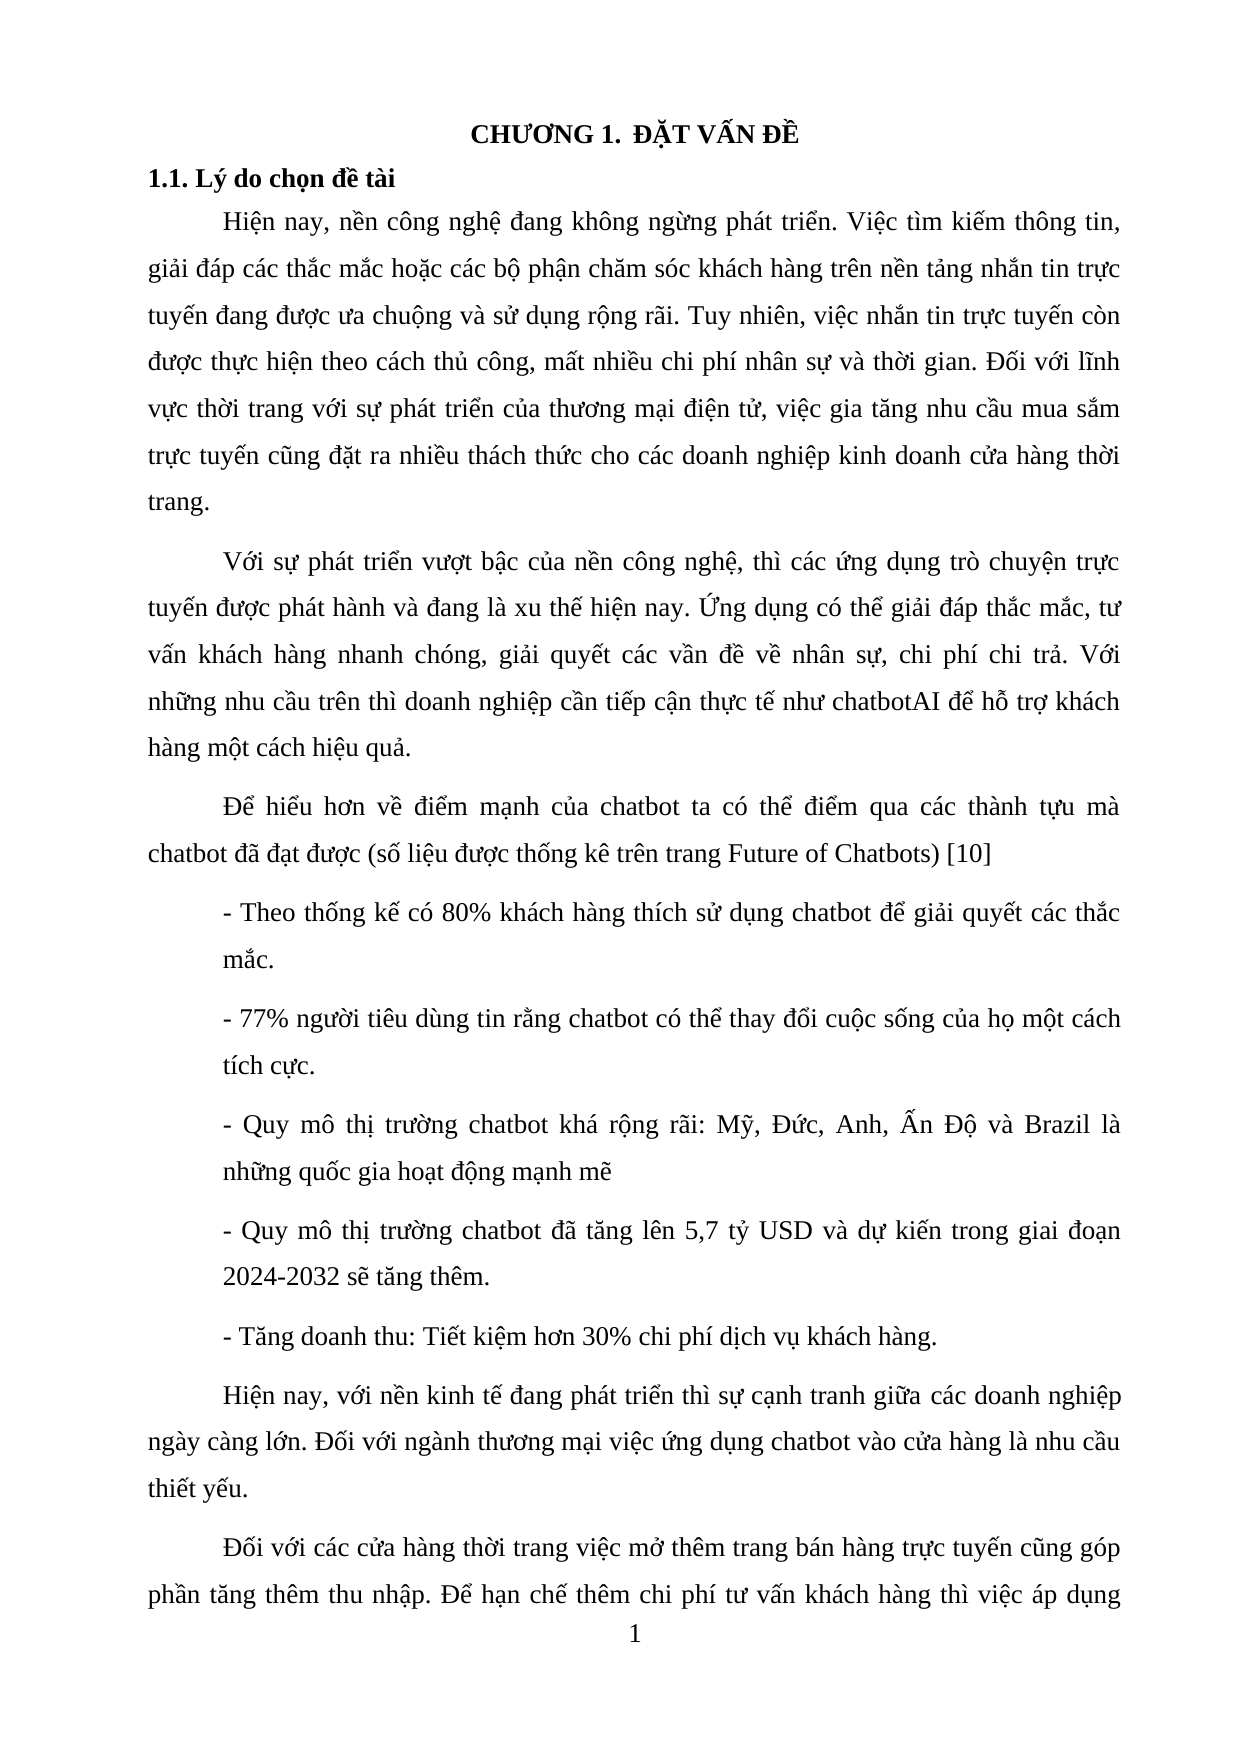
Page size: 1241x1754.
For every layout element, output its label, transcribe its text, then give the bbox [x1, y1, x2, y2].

text Để hiểu hơn về điểm mạnh của chatbot ta có thể điểm qua các thành tựu mà chatbot đã đạt được (số liệu được thống kê trên trang Future of Chatbots) [10] [148, 790, 1122, 868]
subtitle Lý do chọn đề tài [148, 162, 1122, 193]
text - Quy mô thị trường chatbot khá rộng rãi: Mỹ, Đức, Anh, Ấn Độ và Brazil là những quốc gia hoạt động mạnh mẽ [223, 1108, 1122, 1186]
text Hiện nay, nền công nghệ đang không ngừng phát triển. Việc tìm kiếm thông tin, giải đáp các thắc mắc hoặc các bộ phận chăm sóc khách hàng trên nền tảng nhắn tin trực tuyến đang được ưa chuộng và sử dụng rộng rãi. Tuy nhiên, việc nhắn tin trực tuyến còn được thực hiện theo cách thủ công, mất nhiều chi phí nhân sự và thời gian. Đối với lĩnh vực thời trang với sự phát triển của thương mại điện tử, việc gia tăng nhu cầu mua sắm trực tuyến cũng đặt ra nhiều thách thức cho các doanh nghiệp kinh doanh cửa hàng thời trang. [148, 205, 1122, 517]
subtitle ĐẶT VẤN ĐỀ [148, 118, 1122, 149]
text Với sự phát triển vượt bậc của nền công nghệ, thì các ứng dụng trò chuyện trực tuyến được phát hành và đang là xu thế hiện nay. Ứng dụng có thể giải đáp thắc mắc, tư vấn khách hàng nhanh chóng, giải quyết các vần đề về nhân sự, chi phí chi trả. Với những nhu cầu trên thì doanh nghiệp cần tiếp cận thực tế như chatbotAI để hỗ trợ khách hàng một cách hiệu quả. [148, 544, 1122, 762]
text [148, 1531, 1122, 1609]
text - Quy mô thị trường chatbot đã tăng lên 5,7 tỷ USD và dự kiến trong giai đoạn 2024-2032 sẽ tăng thêm. [223, 1214, 1122, 1292]
text - Theo thống kế có 80% khách hàng thích sử dụng chatbot để giải quyết các thắc mắc. [223, 896, 1122, 974]
text Hiện nay, với nền kinh tế đang phát triển thì sự cạnh tranh giữa các doanh nghiệp ngày càng lớn. Đối với ngành thương mại việc ứng dụng chatbot vào cửa hàng là nhu cầu thiết yếu. [148, 1379, 1122, 1503]
text - 77% người tiêu dùng tin rằng chatbot có thể thay đổi cuộc sống của họ một cách tích cực. [223, 1002, 1122, 1080]
text - Tăng doanh thu: Tiết kiệm hơn 30% chi phí dịch vụ khách hàng. [223, 1319, 1122, 1351]
